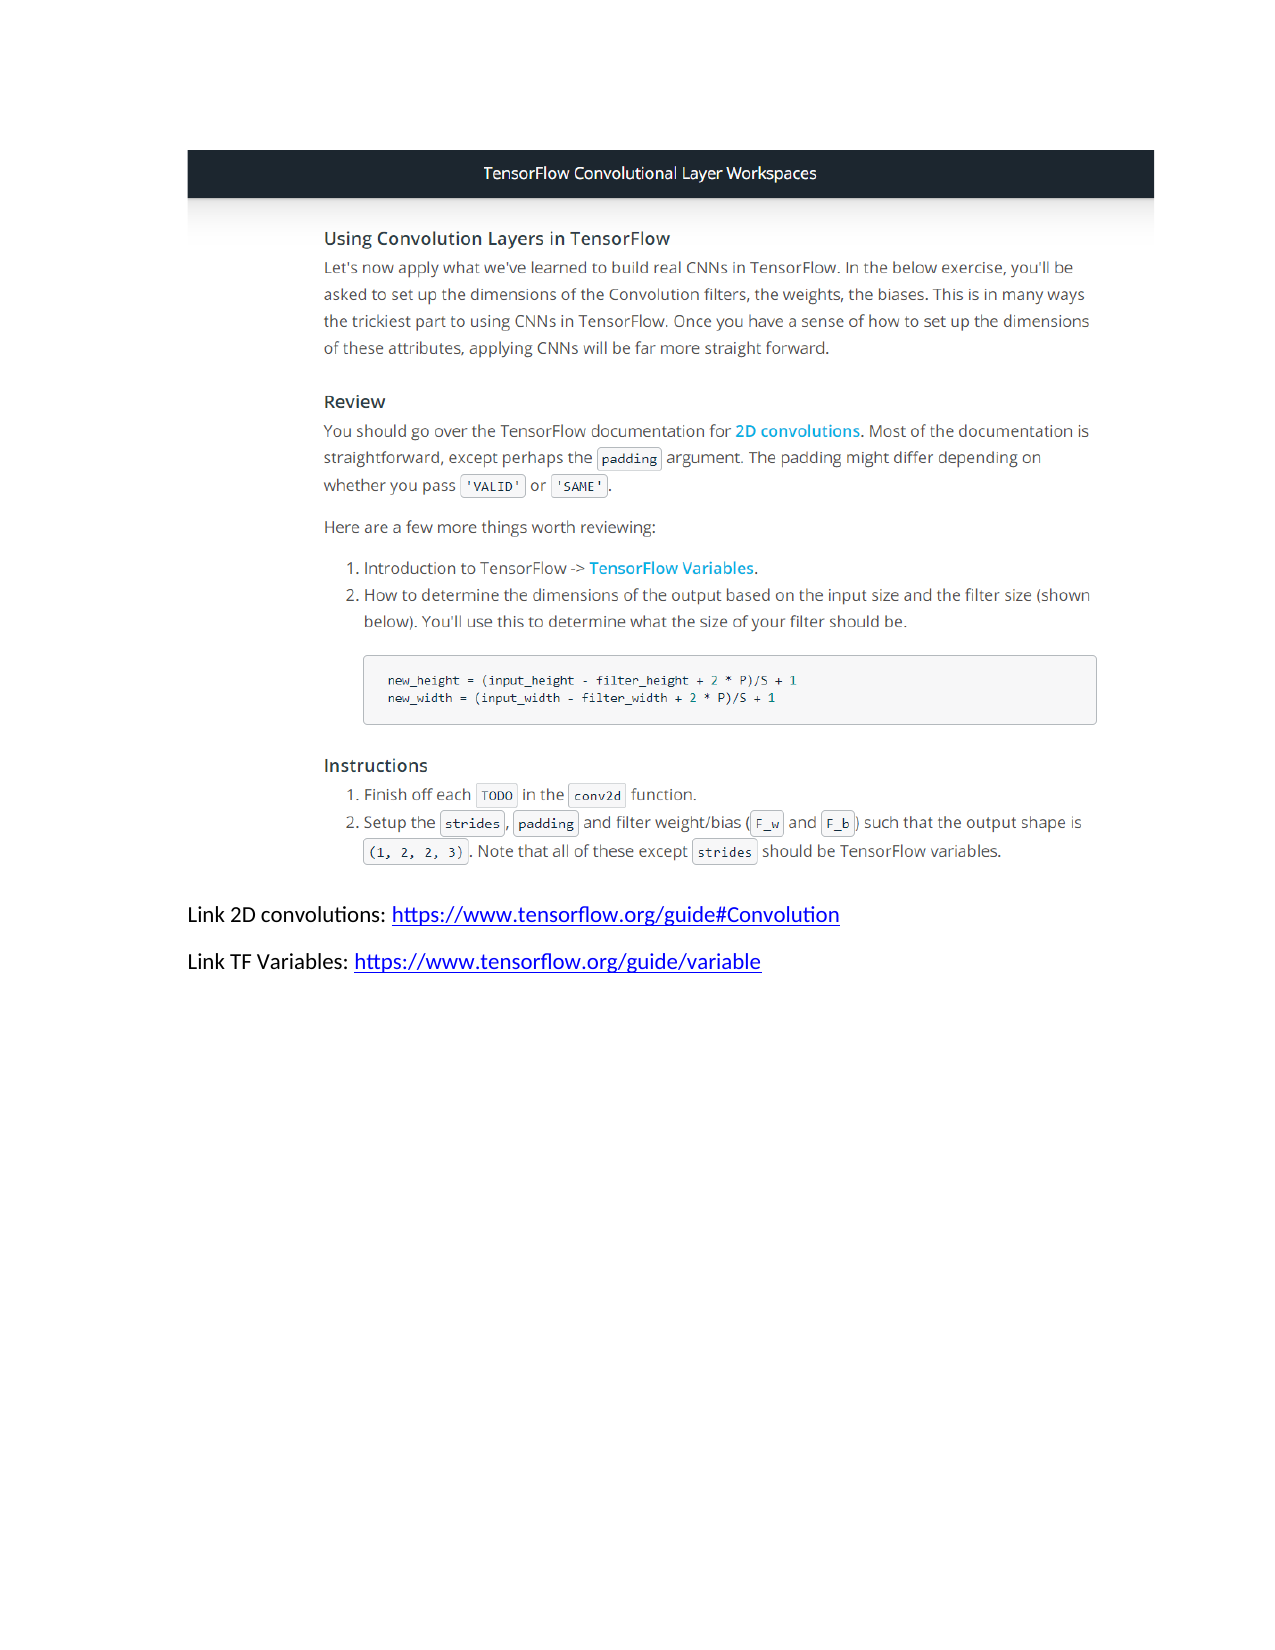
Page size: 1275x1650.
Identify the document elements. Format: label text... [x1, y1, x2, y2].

picture [187, 150, 1155, 882]
text Link 2D convolutions: https://www.tensorflow.org/guide#Convolution [187, 901, 1125, 928]
text Link TF Variables: https://www.tensorflow.org/guide/variable [187, 947, 1125, 975]
